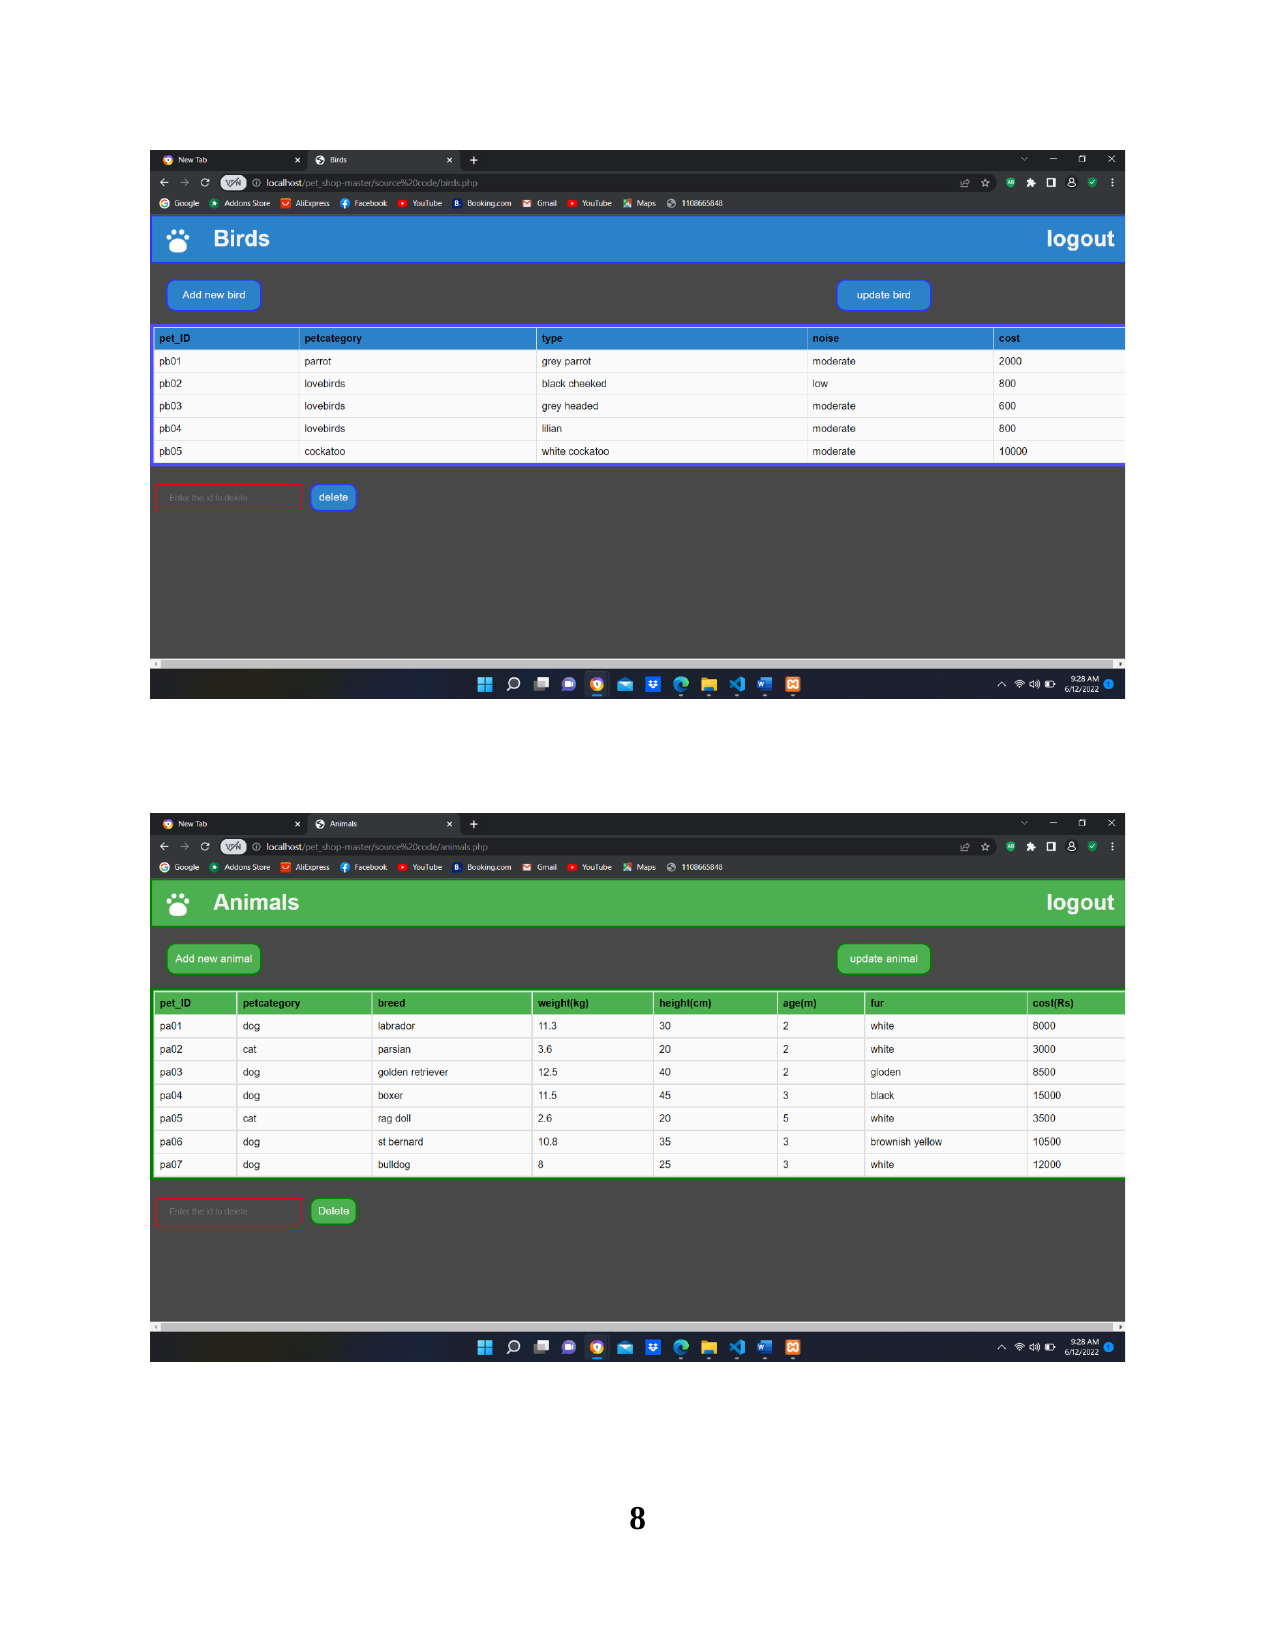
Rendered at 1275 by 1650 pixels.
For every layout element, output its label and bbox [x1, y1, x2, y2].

picture [150, 150, 1125, 699]
picture [150, 813, 1125, 1362]
